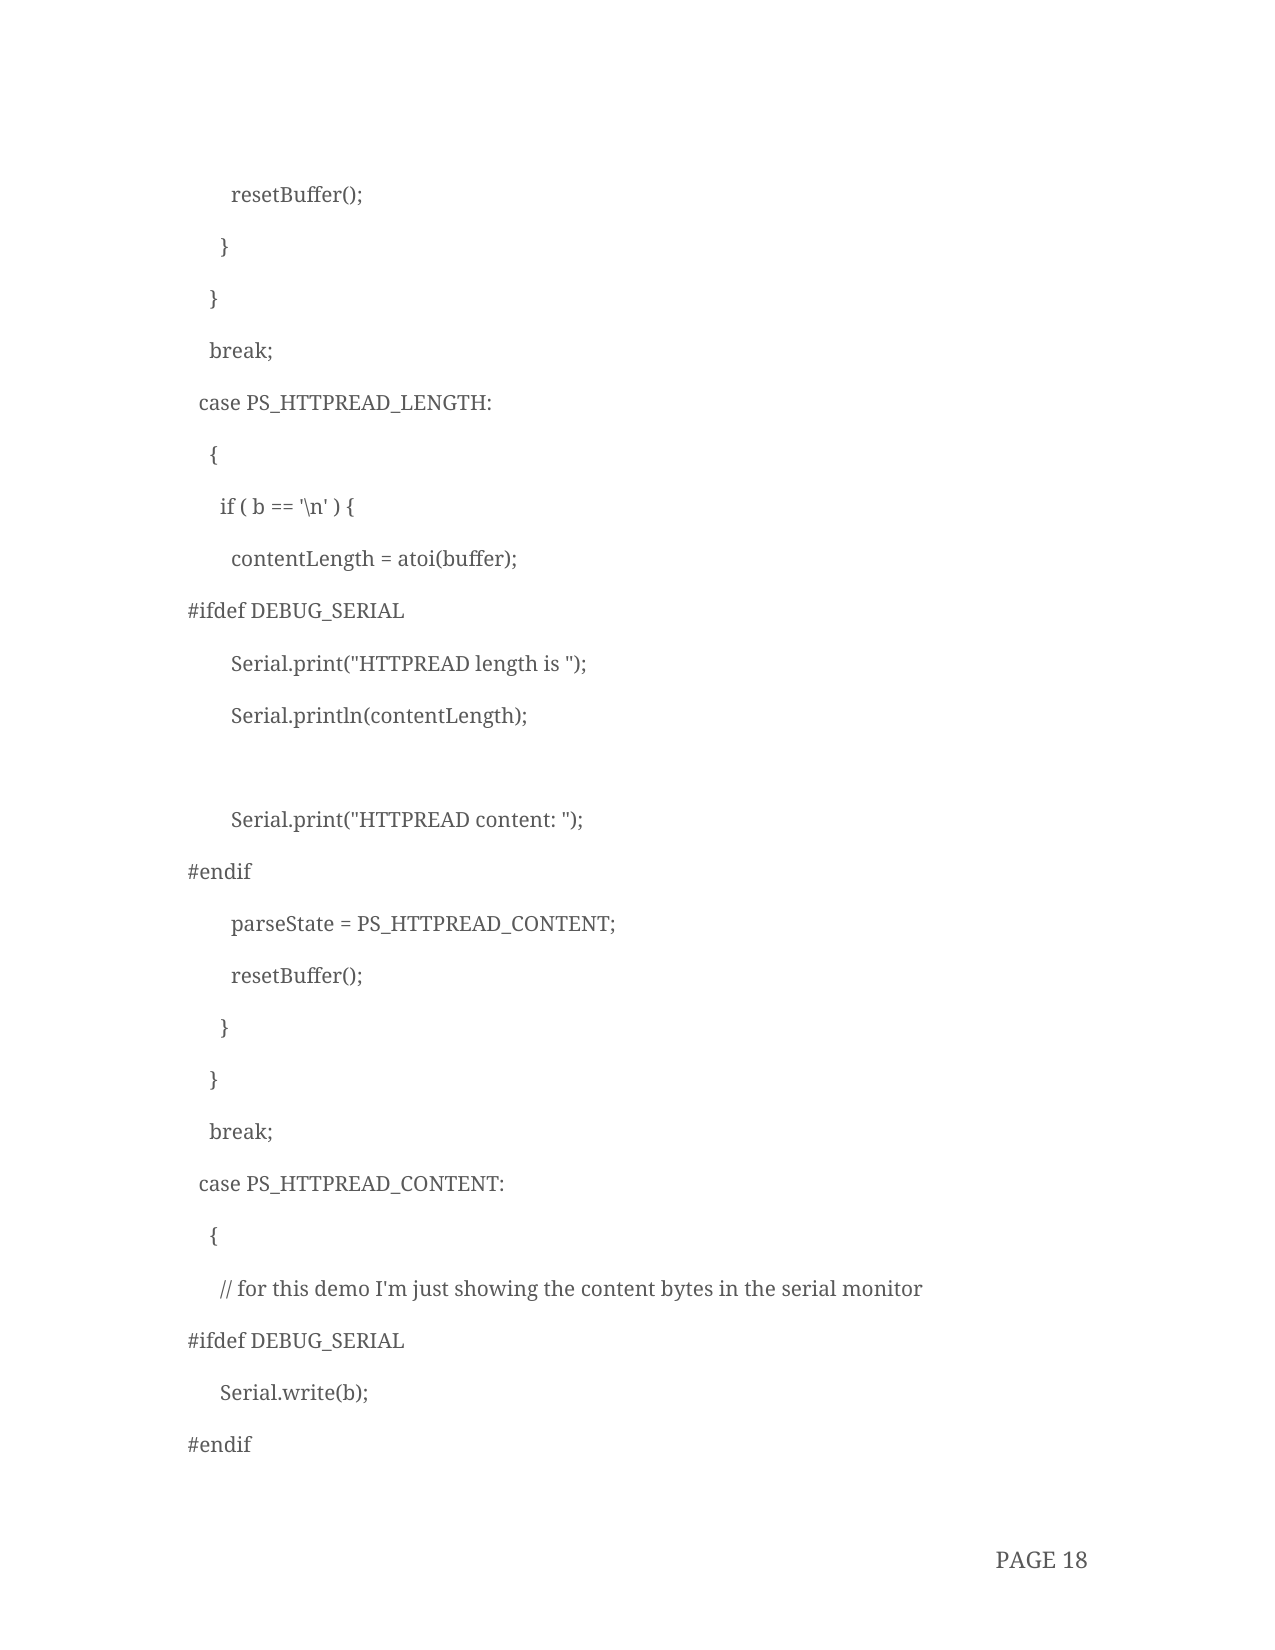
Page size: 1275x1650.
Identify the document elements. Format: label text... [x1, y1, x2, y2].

text parseState = PS_HTTPREAD_CONTENT; [187, 909, 1087, 938]
text // for this demo I'm just showing the content bytes in the serial monitor [187, 1274, 1087, 1302]
text resetBuffer(); [187, 961, 1087, 990]
text break; [187, 1117, 1087, 1146]
text { [187, 1222, 1087, 1250]
text contentLength = atoi(buffer); [187, 544, 1087, 573]
text Serial.print("HTTPREAD length is "); [187, 649, 1087, 677]
text #endif [187, 857, 1087, 886]
text } [187, 284, 1087, 313]
text { [187, 440, 1087, 469]
text } [187, 1065, 1087, 1094]
text case PS_HTTPREAD_CONTENT: [187, 1169, 1087, 1198]
text #ifdef DEBUG_SERIAL [187, 597, 1087, 625]
text #ifdef DEBUG_SERIAL [187, 1326, 1087, 1354]
text if ( b == '\n' ) { [187, 492, 1087, 521]
text Serial.println(contentLength); [187, 701, 1087, 729]
text break; [187, 336, 1087, 365]
text case PS_HTTPREAD_LENGTH: [187, 388, 1087, 417]
text Serial.write(b); [187, 1378, 1087, 1406]
text #endif [187, 1430, 1087, 1458]
text resetBuffer(); [187, 180, 1087, 208]
text } [187, 232, 1087, 261]
text } [187, 1013, 1087, 1042]
text Serial.print("HTTPREAD content: "); [187, 805, 1087, 833]
